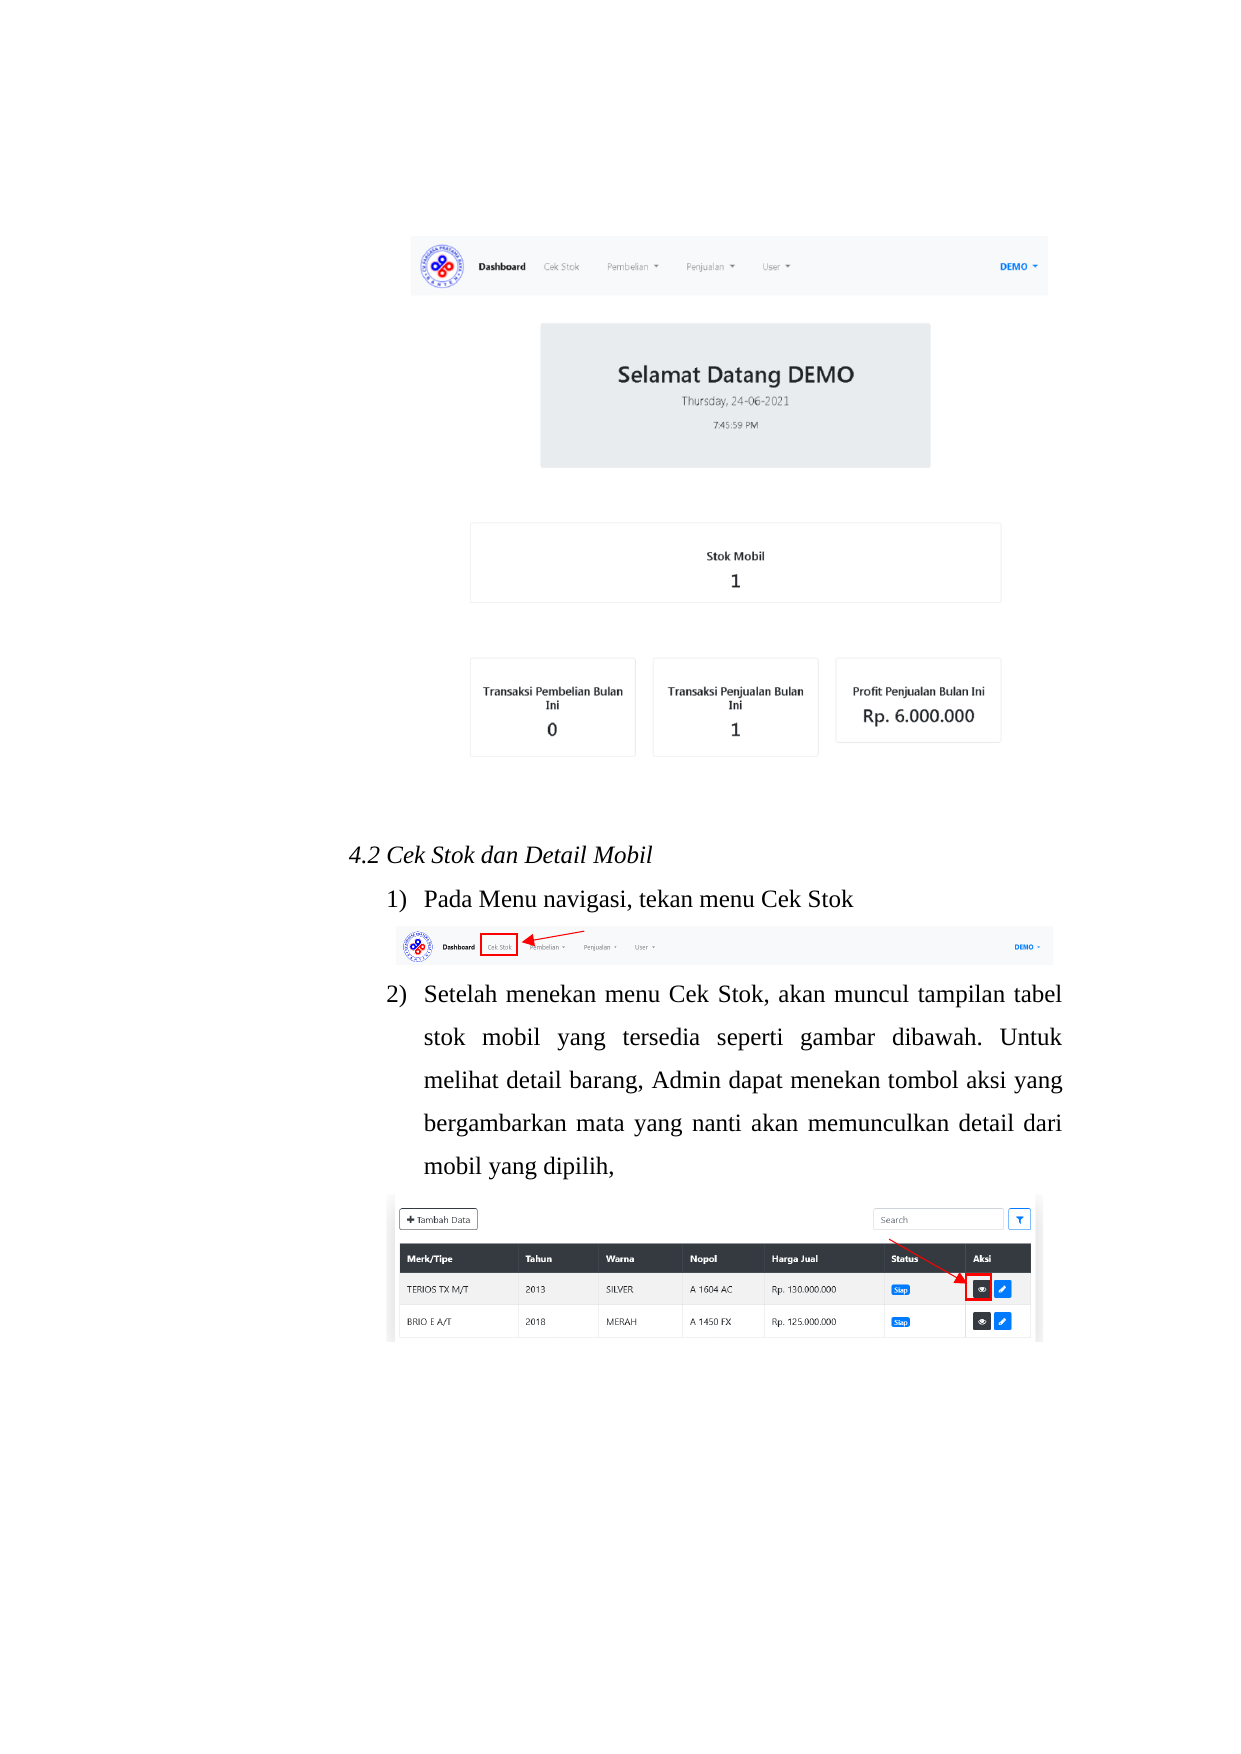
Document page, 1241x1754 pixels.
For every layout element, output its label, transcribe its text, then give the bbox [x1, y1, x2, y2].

list Setelah menekan menu Cek Stok, akan muncul tampilan tabel stok mobil yang tersedia seperti gambar dibawah. Untuk melihat detail barang, Admin dapat menekan tombol aksi yang bergambarkan mata yang nanti akan memunculkan detail dari mobil yang dipilih, [386, 979, 1063, 1180]
picture [396, 926, 1054, 965]
list Pada Menu navigasi, tekan menu Cek Stok [386, 884, 1063, 912]
picture [386, 1194, 1044, 1342]
picture [410, 236, 1048, 784]
list 4.2 Cek Stok dan Detail Mobil [349, 841, 1063, 869]
